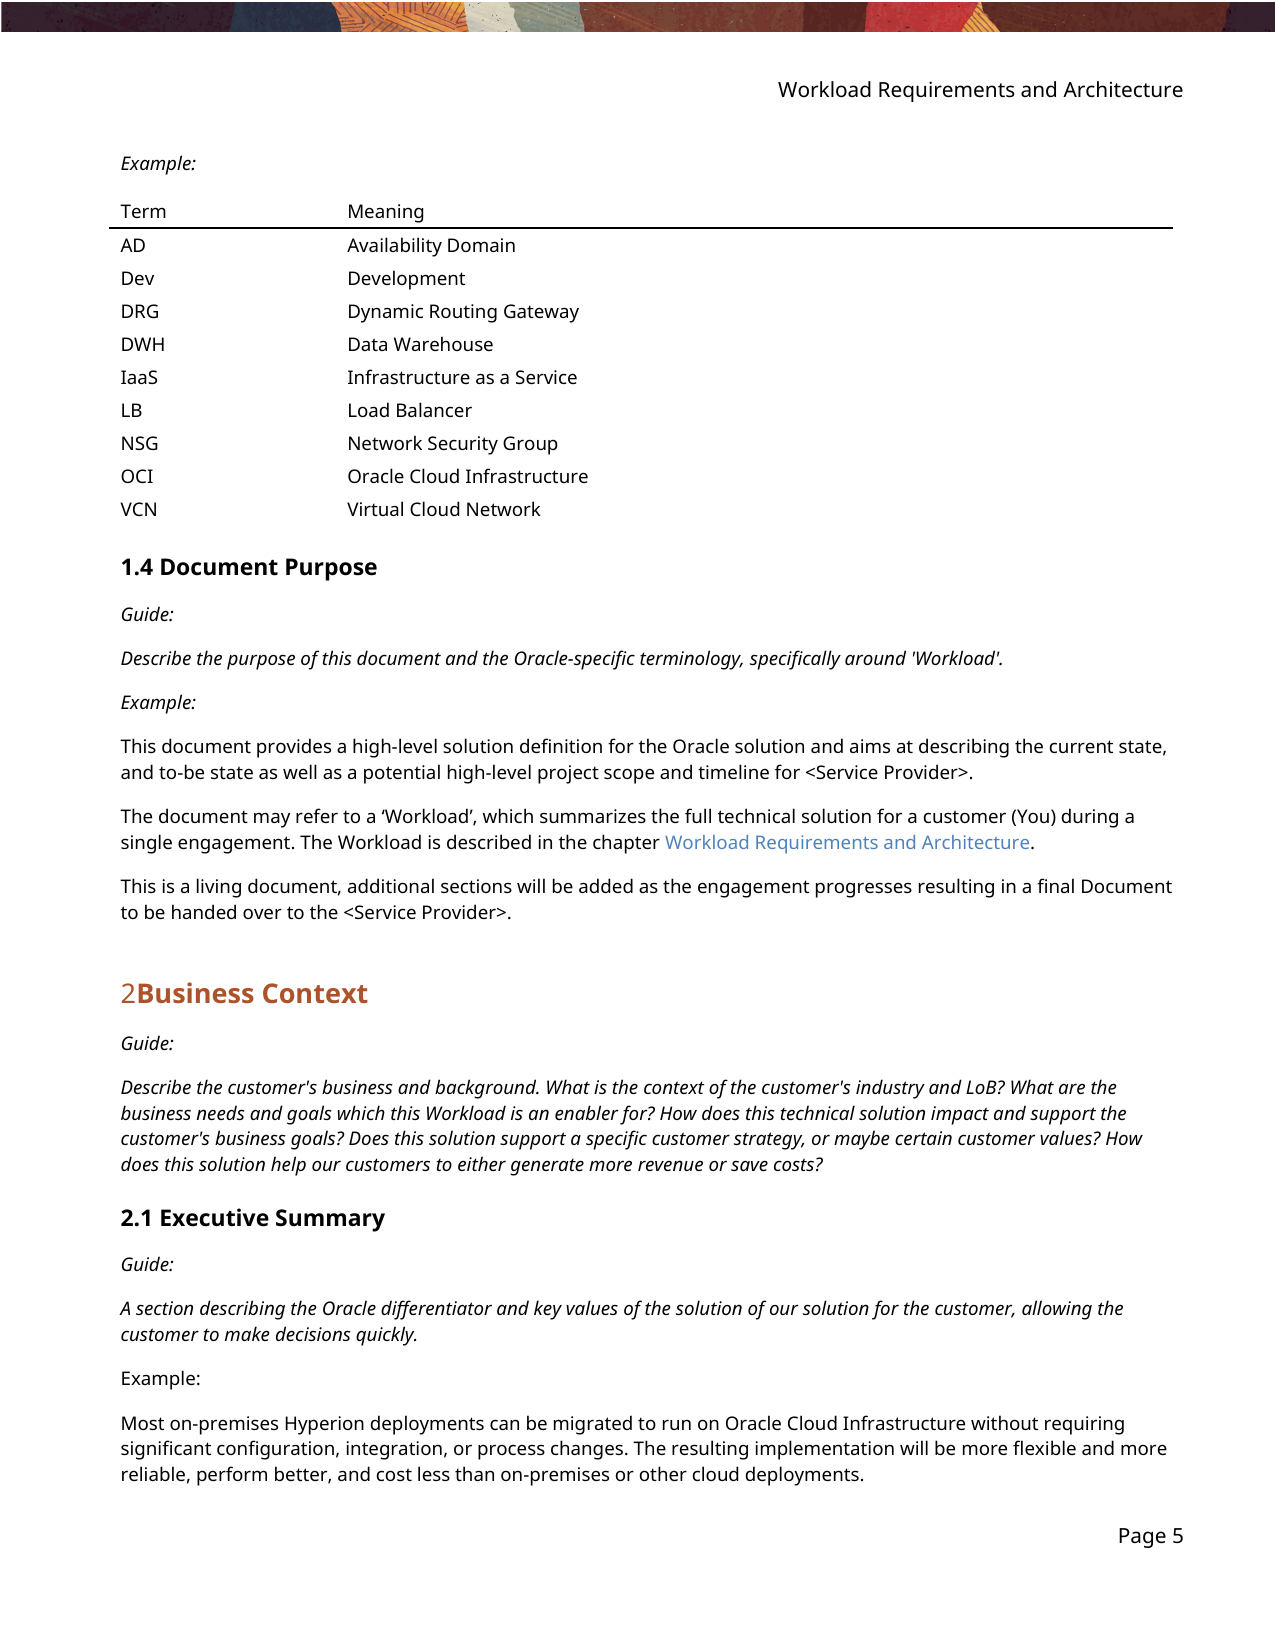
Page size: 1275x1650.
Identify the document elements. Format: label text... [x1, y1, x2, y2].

text A section describing the Oracle differentiator and key values of the solution of our solution for the customer, allowing the customer to make decisions quickly. [120, 1296, 1184, 1347]
table_cell Development [336, 262, 1172, 295]
table_cell DWH [109, 328, 336, 361]
table_cell Dev [109, 262, 336, 295]
table_cell Oracle Cloud Infrastructure [336, 460, 1172, 493]
table_header Meaning [336, 194, 1172, 227]
table_cell Infrastructure as a Service [336, 361, 1172, 394]
text Guide: [120, 1251, 1184, 1277]
table_cell Load Balancer [336, 394, 1172, 427]
text This is a living document, additional sections will be added as the engagement progresses resulting in a final Document to be handed over to the <Service Provider>. [120, 873, 1184, 924]
text Guide: [120, 1030, 1184, 1056]
subtitle Executive Summary [120, 1201, 1184, 1233]
table_cell AD [109, 229, 336, 262]
table_cell LB [109, 394, 336, 427]
text Guide: [120, 601, 1184, 627]
text Describe the purpose of this document and the Oracle-specific terminology, specifically around 'Workload'. [120, 645, 1184, 671]
text Most on-premises Hyperion deployments can be migrated to run on Oracle Cloud Infrastructure without requiring significant configuration, integration, or process changes. The resulting implementation will be more flexible and more reliable, perform better, and cost less than on-premises or other cloud deployments. [120, 1410, 1184, 1486]
table_cell NSG [109, 427, 336, 460]
table_cell IaaS [109, 361, 336, 394]
table_cell Virtual Cloud Network [336, 493, 1172, 526]
table_cell Dynamic Routing Gateway [336, 295, 1172, 328]
table_cell VCN [109, 493, 336, 526]
picture [1, 2, 1275, 32]
table_cell OCI [109, 460, 336, 493]
text Describe the customer's business and background. What is the context of the customer's industry and LoB? What are the business needs and goals which this Workload is an enabler for? How does this technical solution impact and support the customer's business goals? Does this solution support a specific customer strategy, or maybe certain customer values? How does this solution help our customers to either generate more revenue or save costs? [120, 1074, 1184, 1176]
table_cell Availability Domain [336, 229, 1172, 262]
text Example: [120, 150, 1184, 176]
text Example: [120, 1366, 1184, 1391]
text Example: [120, 689, 1184, 715]
table_cell Data Warehouse [336, 328, 1172, 361]
text The document may refer to a ‘Workload’, which summarizes the full technical solution for a customer (You) during a single engagement. The Workload is described in the chapter Workload Requirements and Architecture. [120, 804, 1184, 855]
table_header Term [109, 194, 336, 227]
table_cell DRG [109, 295, 336, 328]
table_cell Network Security Group [336, 427, 1172, 460]
subtitle Business Context [120, 974, 1184, 1011]
subtitle Document Purpose [120, 551, 1184, 582]
text This document provides a high-level solution definition for the Oracle solution and aims at describing the current state, and to-be state as well as a potential high-level project scope and timeline for <Service Provider>. [120, 734, 1184, 785]
